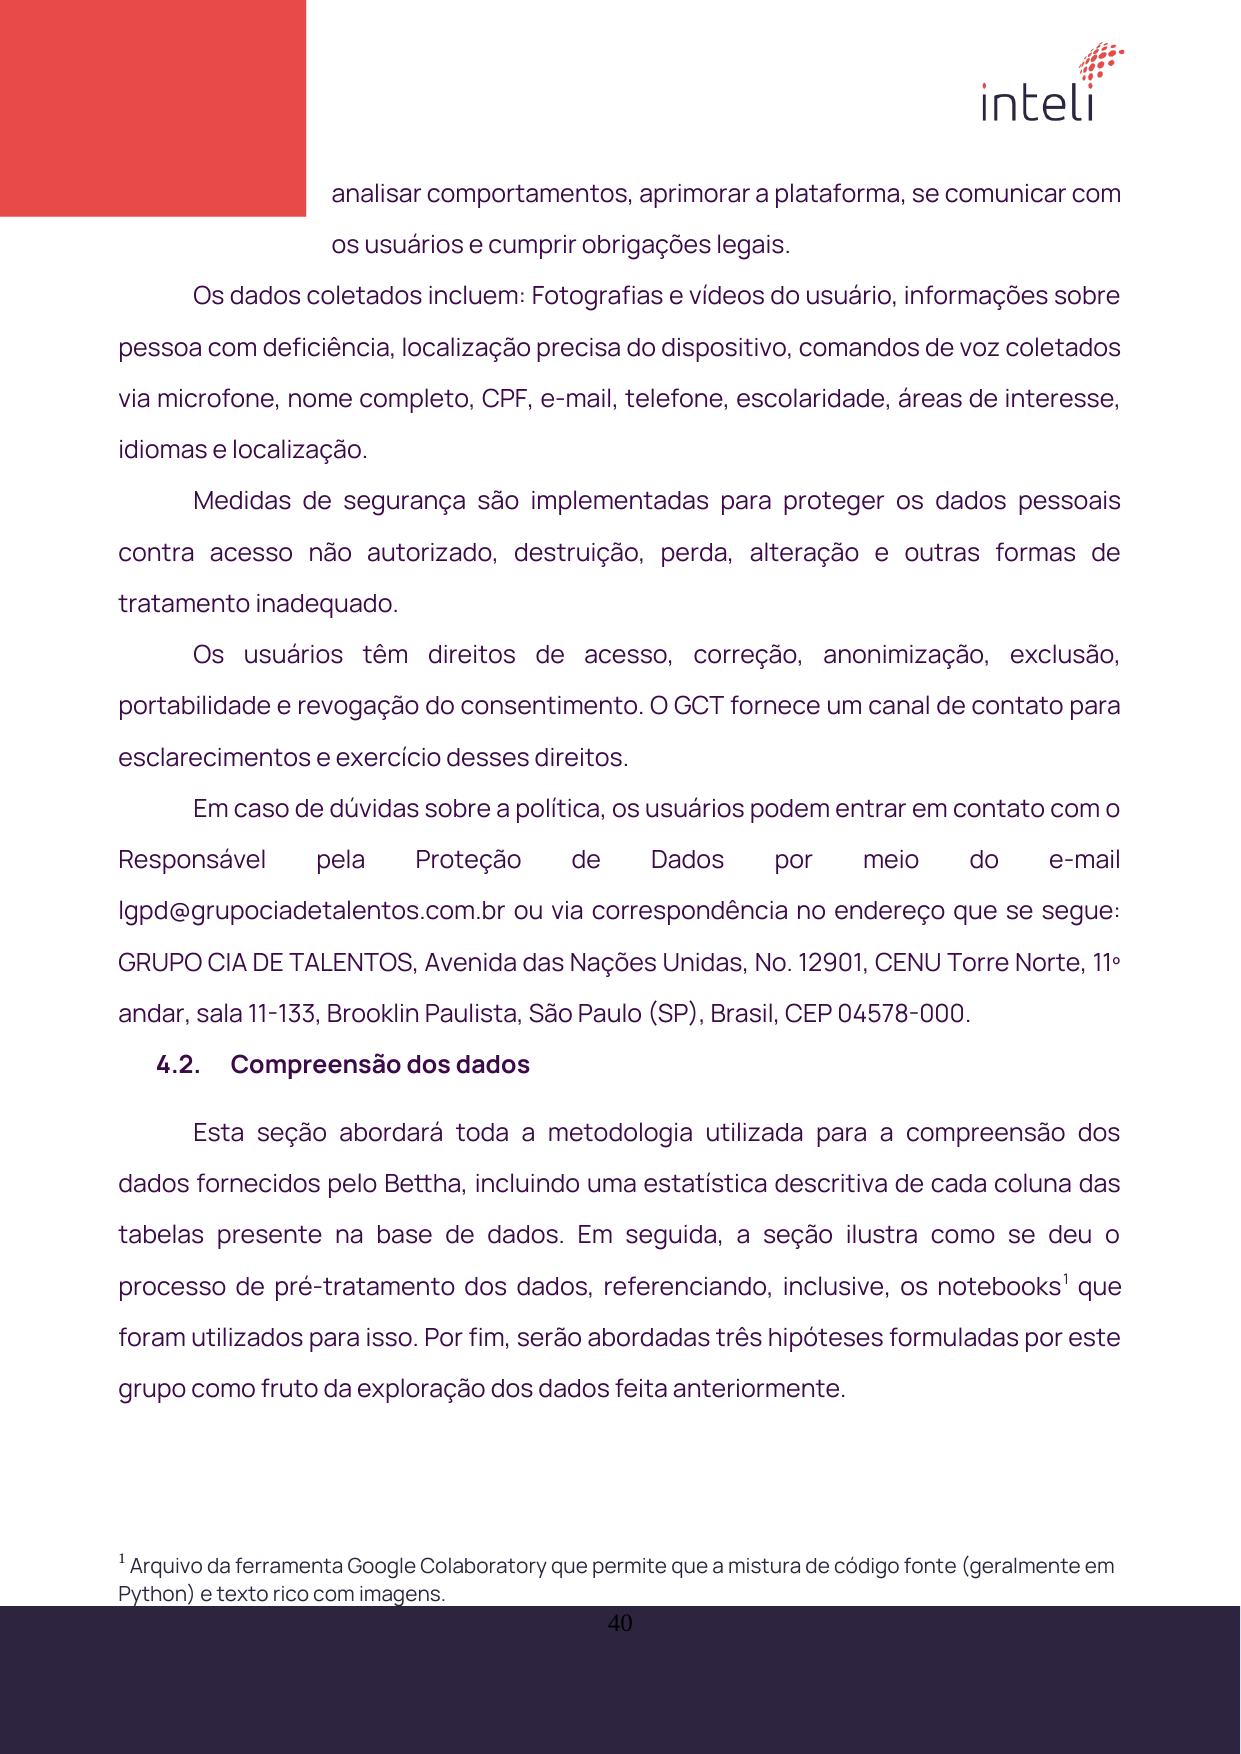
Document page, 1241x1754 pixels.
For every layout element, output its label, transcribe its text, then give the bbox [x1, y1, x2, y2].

picture [0, 0, 307, 217]
picture [0, 1606, 1241, 1754]
list Compreensão dos dados [156, 1047, 1122, 1081]
text Os usuários têm direitos de acesso, correção, anonimização, exclusão, portabilidade e revogação do consentimento. O GCT fornece um canal de contato para esclarecimentos e exercício desses direitos. [118, 637, 1122, 773]
picture [982, 42, 1125, 121]
text Os dados coletados incluem: Fotografias e vídeos do usuário, informações sobre pessoa com deficiência, localização precisa do dispositivo, comandos de voz coletados via microfone, nome completo, CPF, e-mail, telefone, escolaridade, áreas de interesse, idiomas e localização. [118, 278, 1122, 466]
text Em caso de dúvidas sobre a política, os usuários podem entrar em contato com o Responsável pela Proteção de Dados por meio do e-mail lgpd@grupociadetalentos.com.br ou via correspondência no endereço que se segue: GRUPO CIA DE TALENTOS, Avenida das Nações Unidas, No. 12901, CENU Torre Norte, 11º andar, sala 11-133, Brooklin Paulista, São Paulo (SP), Brasil, CEP 04578-000. [118, 791, 1122, 1030]
text Medidas de segurança são implementadas para proteger os dados pessoais contra acesso não autorizado, destruição, perda, alteração e outras formas de tratamento inadequado. [118, 483, 1122, 620]
text Esta seção abordará toda a metodologia utilizada para a compreensão dos dados fornecidos pelo Bettha, incluindo uma estatística descritiva de cada coluna das tabelas presente na base de dados. Em seguida, a seção ilustra como se deu o processo de pré-tratamento dos dados, referenciando, inclusive, os notebooks que foram utilizados para isso. Por fim, serão abordadas três hipóteses formuladas por este grupo como fruto da exploração dos dados feita anteriormente. [118, 1115, 1122, 1405]
